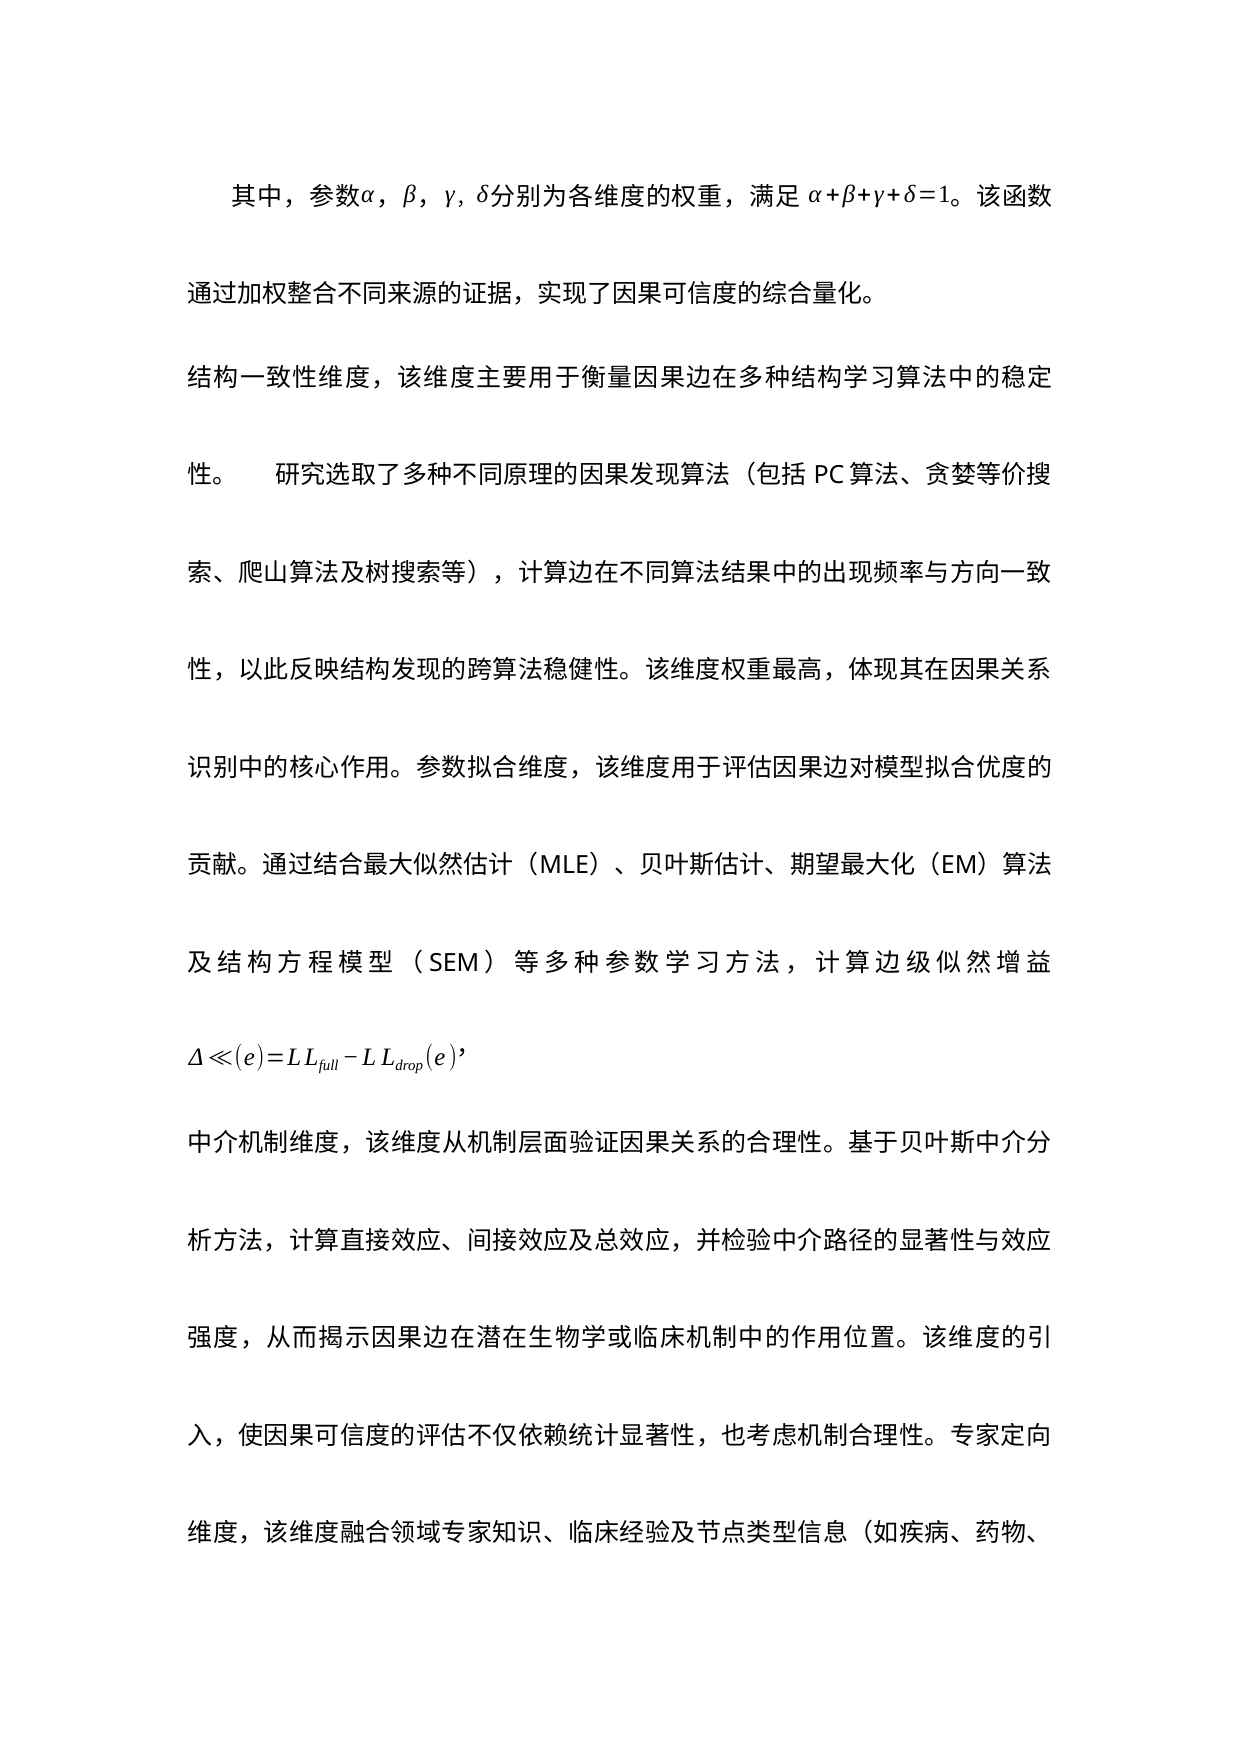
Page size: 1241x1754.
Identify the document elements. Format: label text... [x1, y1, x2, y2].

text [187, 1108, 1053, 1563]
text 其中，参数，，，分别为各维度的权重，满足 。该函数通过加权整合不同来源的证据，实现了因果可信度的综合量化。 [187, 162, 1053, 324]
text 结构一致性维度，该维度主要用于衡量因果边在多种结构学习算法中的稳定性。 研究选取了多种不同原理的因果发现算法（包括PC算法、贪婪等价搜索、爬山算法及树搜索等），计算边在不同算法结果中的出现频率与方向一致性，以此反映结构发现的跨算法稳健性。该维度权重最高，体现其在因果关系识别中的核心作用。参数拟合维度，该维度用于评估因果边对模型拟合优度的贡献。通过结合最大似然估计（MLE）、贝叶斯估计、期望最大化（EM）算法及结构方程模型（SEM）等多种参数学习方法，计算边级似然增益， [187, 343, 1053, 1090]
